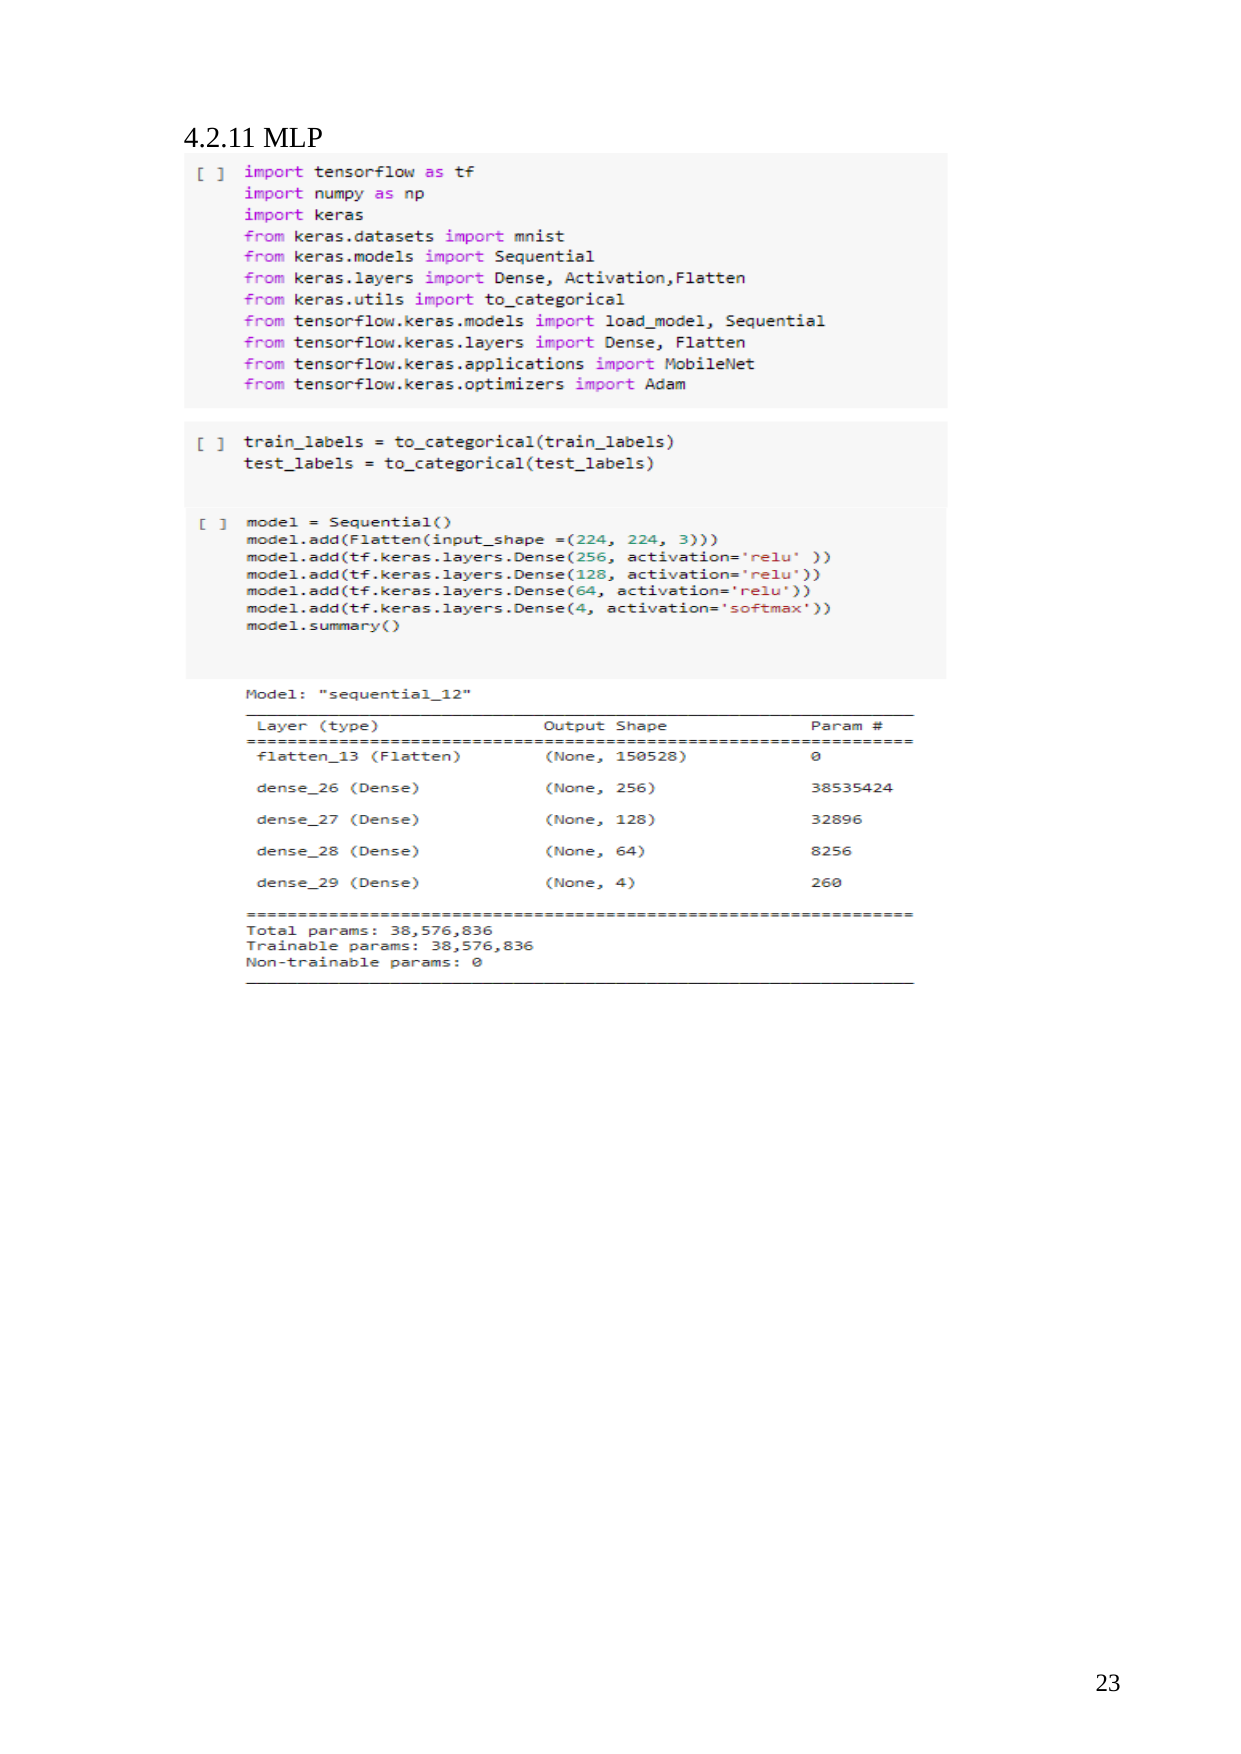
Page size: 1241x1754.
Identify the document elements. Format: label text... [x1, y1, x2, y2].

picture [183, 153, 948, 984]
text 4.2.11 MLP [184, 120, 1120, 153]
